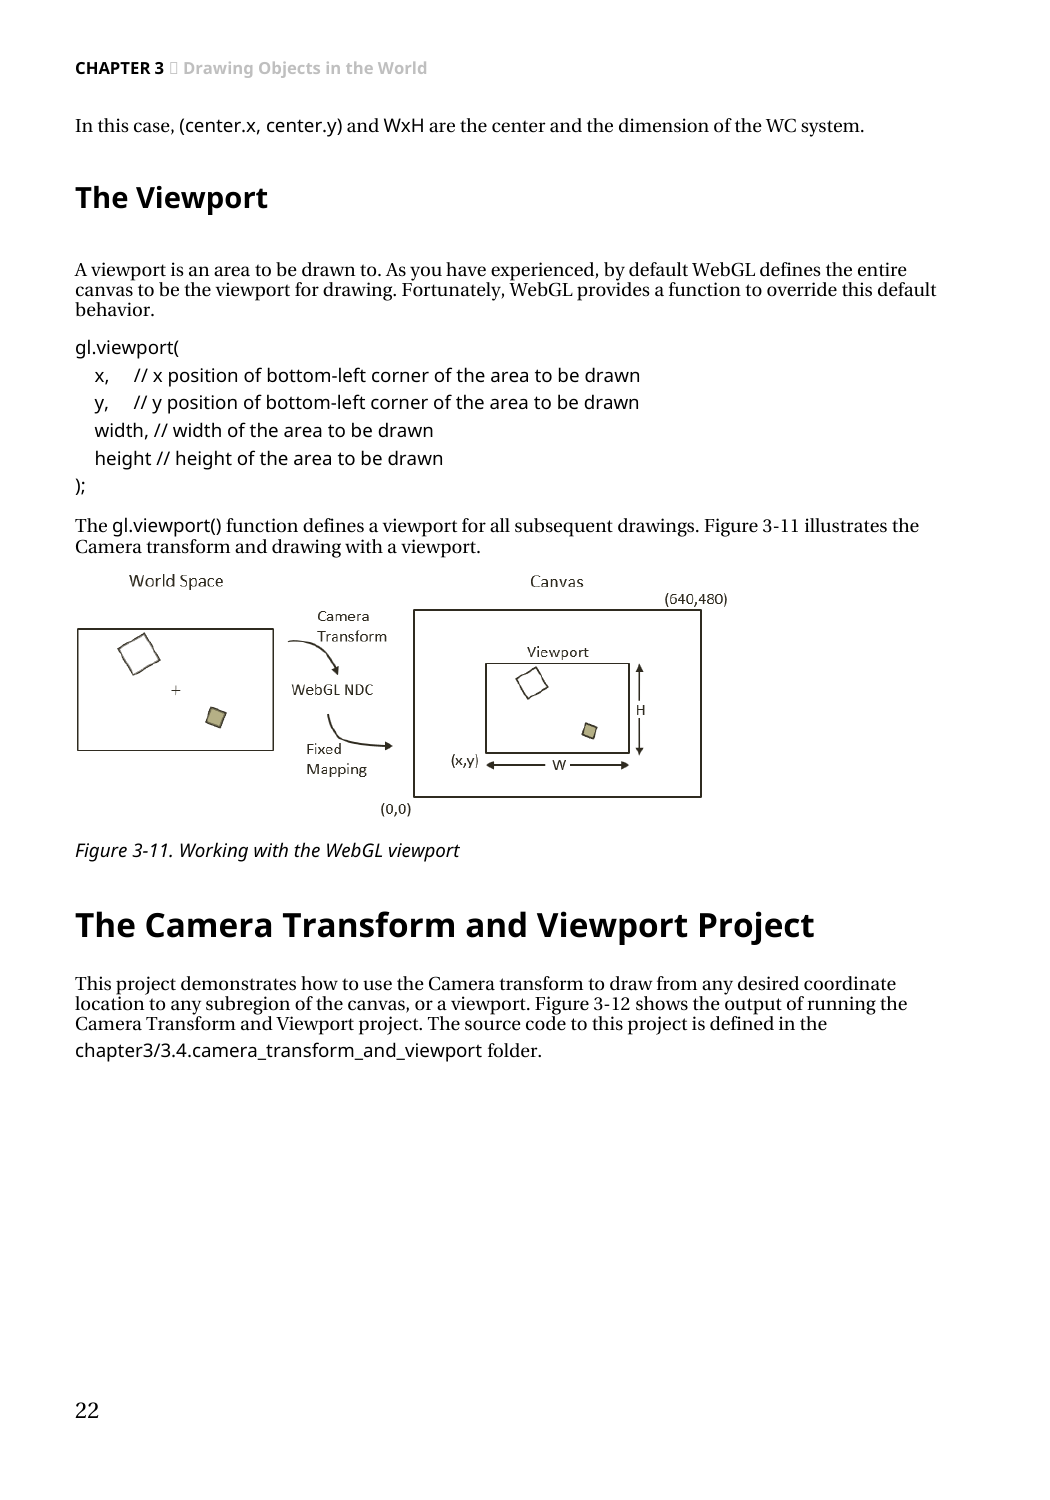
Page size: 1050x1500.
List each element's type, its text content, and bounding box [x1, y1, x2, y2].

text y, // y position of bottom-left corner of the area to be drawn [75, 390, 937, 415]
picture [75, 571, 728, 819]
subtitle The Camera Transform and Viewport Project [75, 902, 937, 948]
text ); [75, 472, 937, 498]
text width, // width of the area to be drawn [75, 417, 937, 443]
text A viewport is an area to be drawn to. As you have experienced, by default WebGL defines the entire canvas to be the viewport for drawing. Fortunately, WebGL provides a function to override this default behavior. [75, 262, 937, 321]
text x, // x position of bottom-left corner of the area to be drawn [75, 362, 937, 388]
text This project demonstrates how to use the Camera transform to draw from any desired coordinate location to any subregion of the canvas, or a viewport. Figure 3-12 shows the output of running the Camera Transform and Viewport project. The source code to this project is defined in the chapter3/3.4.camera_transform_and_viewport folder. [75, 976, 937, 1062]
text In this case, (center.x, center.y) and WxH are the center and the dimension of the WC system. [75, 112, 937, 138]
text height // height of the area to be drawn [75, 445, 937, 470]
text Figure 3-11. Working with the WebGL viewport [75, 837, 937, 863]
subtitle The Viewport [75, 177, 937, 217]
text The gl.viewport() function defines a viewport for all subsequent drawings. Figure 3-11 illustrates the Camera transform and drawing with a viewport. [75, 512, 937, 558]
text gl.viewport( [75, 335, 937, 360]
